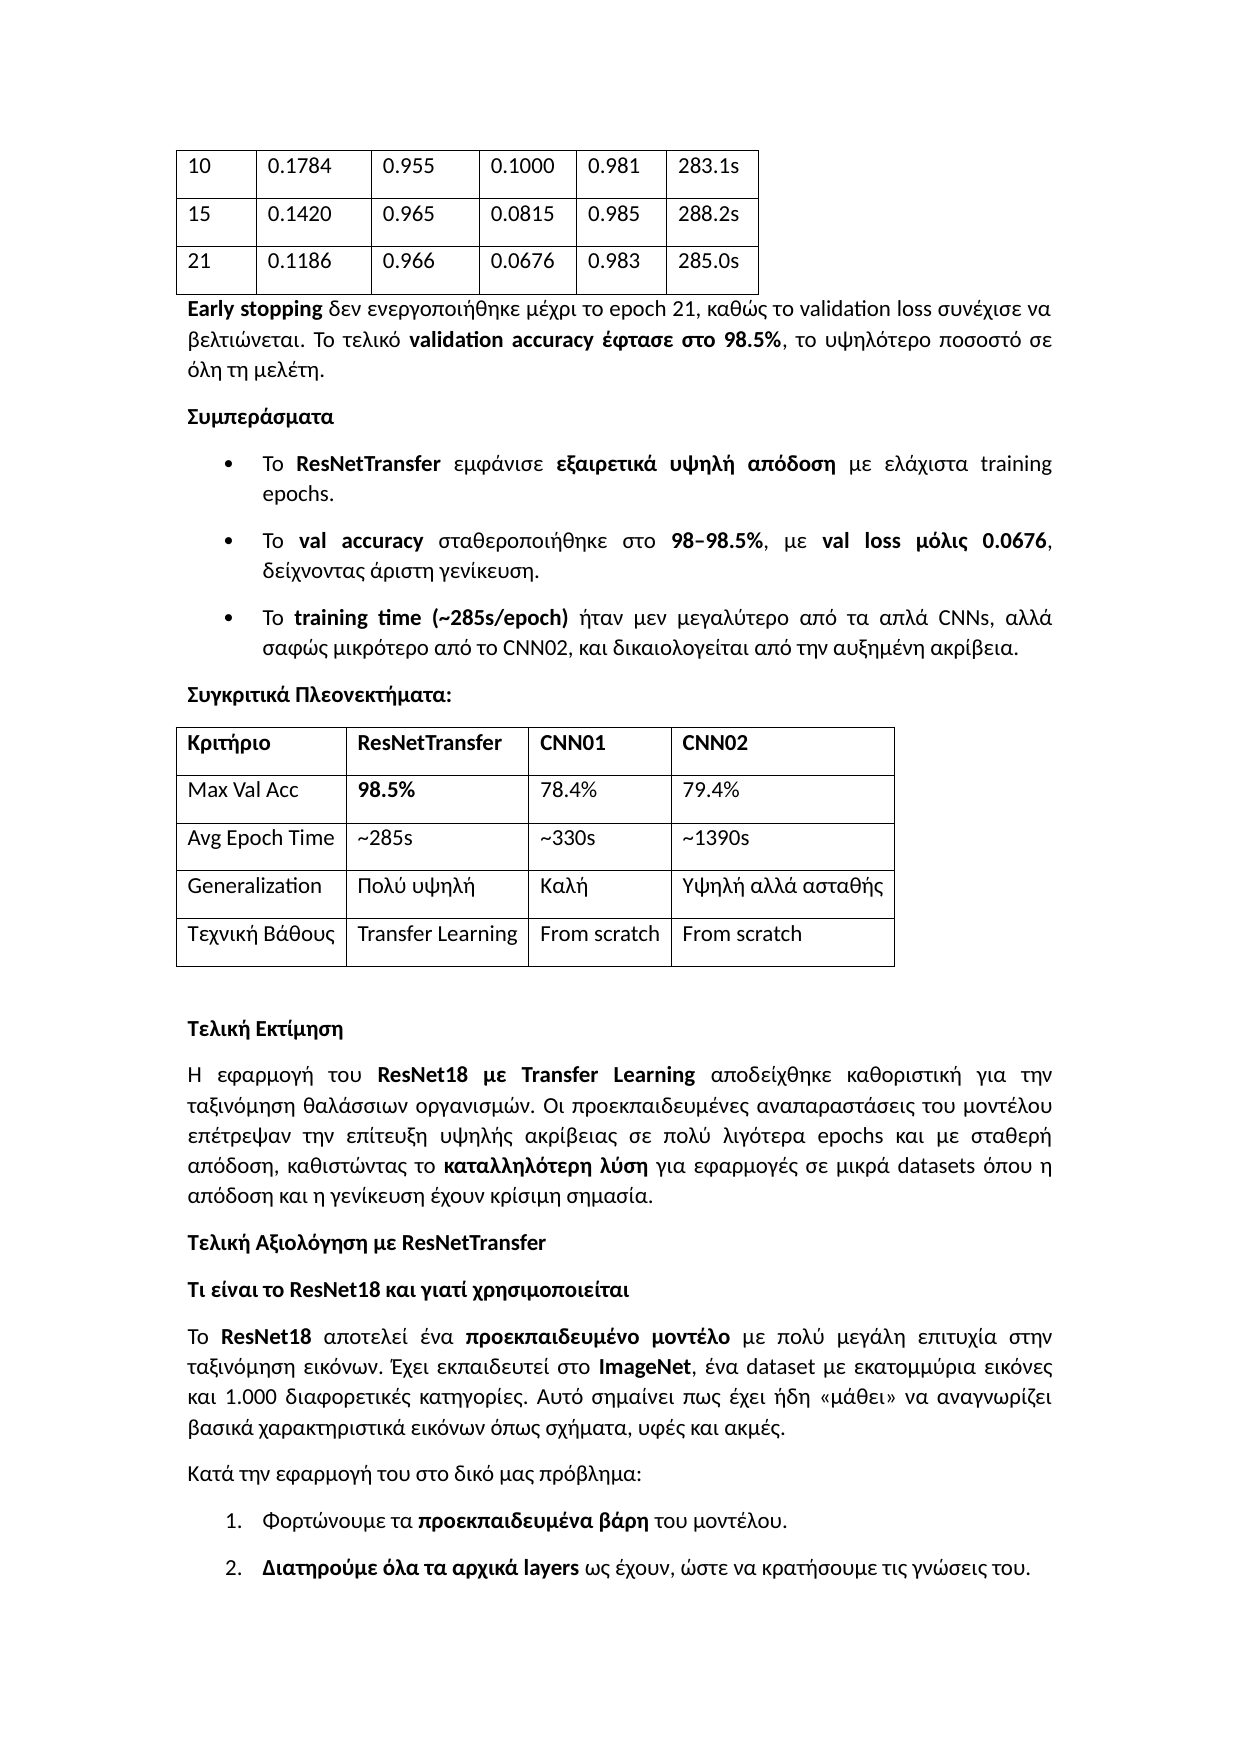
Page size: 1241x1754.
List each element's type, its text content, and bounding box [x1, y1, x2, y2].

table_header ResNetTransfer [347, 728, 528, 774]
table_cell ~330s [529, 824, 671, 870]
text Τελική Εκτίμηση [187, 1014, 1053, 1042]
table_cell 79.4% [672, 776, 894, 822]
text Το ResNet18 αποτελεί ένα προεκπαιδευμένο μοντέλο με πολύ μεγάλη επιτυχία στην ταξινόμηση εικόνων. Έχει εκπαιδευτεί στο ImageNet, ένα dataset με εκατομμύρια εικόνες και 1.000 διαφορετικές κατηγορίες. Αυτό σημαίνει πως έχει ήδη «μάθει» να αναγνωρίζει βασικά χαρακτηριστικά εικόνων όπως σχήματα, υφές και ακμές. [187, 1322, 1053, 1441]
text Συμπεράσματα [187, 402, 1053, 430]
table_header CNN01 [529, 728, 671, 774]
table_cell 0.965 [372, 199, 479, 246]
text Η εφαρμογή του ResNet18 με Transfer Learning αποδείχθηκε καθοριστική για την ταξινόμηση θαλάσσιων οργανισμών. Οι προεκπαιδευμένες αναπαραστάσεις του μοντέλου επέτρεψαν την επίτευξη υψηλής ακρίβειας σε πολύ λιγότερα epochs και με σταθερή απόδοση, καθιστώντας το καταλληλότερη λύση για εφαρμογές σε μικρά datasets όπου η απόδοση και η γενίκευση έχουν κρίσιμη σημασία. [187, 1061, 1053, 1209]
table_cell Generalization [177, 871, 346, 918]
table_cell Max Val Acc [177, 776, 346, 822]
table_cell 285.0s [667, 247, 758, 293]
table_cell 0.0815 [480, 199, 576, 246]
list Το val accuracy σταθεροποιήθηκε στο 98–98.5%, με val loss μόλις 0.0676, δείχνοντας άριστη γενίκευση. [225, 526, 1053, 584]
table_header CNN02 [672, 728, 894, 774]
table_cell 15 [177, 199, 256, 246]
table_cell 288.2s [667, 199, 758, 246]
table_cell 0.955 [372, 151, 479, 198]
table_cell Πολύ υψηλή [347, 871, 528, 918]
table_cell 0.983 [577, 247, 666, 293]
text Early stopping δεν ενεργοποιήθηκε μέχρι το epoch 21, καθώς το validation loss συνέχισε να βελτιώνεται. Το τελικό validation accuracy έφτασε στο 98.5%, το υψηλότερο ποσοστό σε όλη τη μελέτη. [187, 294, 1053, 383]
table_cell ~1390s [672, 824, 894, 870]
table_cell Transfer Learning [347, 919, 528, 966]
text Συγκριτικά Πλεονεκτήματα: [187, 680, 1053, 708]
table_cell Avg Epoch Time [177, 824, 346, 870]
list Το ResNetTransfer εμφάνισε εξαιρετικά υψηλή απόδοση με ελάχιστα training epochs. [225, 449, 1053, 507]
table_cell 0.0676 [480, 247, 576, 293]
table_cell 98.5% [347, 776, 528, 822]
table_header Κριτήριο [177, 728, 346, 774]
table_cell 0.1000 [480, 151, 576, 198]
table_cell 0.985 [577, 199, 666, 246]
table_cell 0.966 [372, 247, 479, 293]
table_cell 21 [177, 247, 256, 293]
table_cell 78.4% [529, 776, 671, 822]
list Το training time (~285s/epoch) ήταν μεν μεγαλύτερο από τα απλά CNNs, αλλά σαφώς μικρότερο από το CNN02, και δικαιολογείται από την αυξημένη ακρίβεια. [225, 603, 1053, 661]
table_cell Υψηλή αλλά ασταθής [672, 871, 894, 918]
table_cell ~285s [347, 824, 528, 870]
table_cell 0.1420 [257, 199, 371, 246]
table_cell 0.981 [577, 151, 666, 198]
table_cell 10 [177, 151, 256, 198]
table_cell From scratch [672, 919, 894, 966]
text Τι είναι το ResNet18 και γιατί χρησιμοποιείται [187, 1275, 1053, 1303]
table_cell 0.1186 [257, 247, 371, 293]
table_cell From scratch [529, 919, 671, 966]
list Διατηρούμε όλα τα αρχικά layers ως έχουν, ώστε να κρατήσουμε τις γνώσεις του. [225, 1553, 1053, 1581]
text Κατά την εφαρμογή του στο δικό μας πρόβλημα: [187, 1459, 1053, 1488]
table_cell 0.1784 [257, 151, 371, 198]
table_cell 283.1s [667, 151, 758, 198]
list Φορτώνουμε τα προεκπαιδευμένα βάρη του μοντέλου. [225, 1506, 1053, 1534]
table_cell Καλή [529, 871, 671, 918]
text Τελική Αξιολόγηση με ResNetTransfer [187, 1228, 1053, 1256]
table_cell Τεχνική Βάθους [177, 919, 346, 966]
